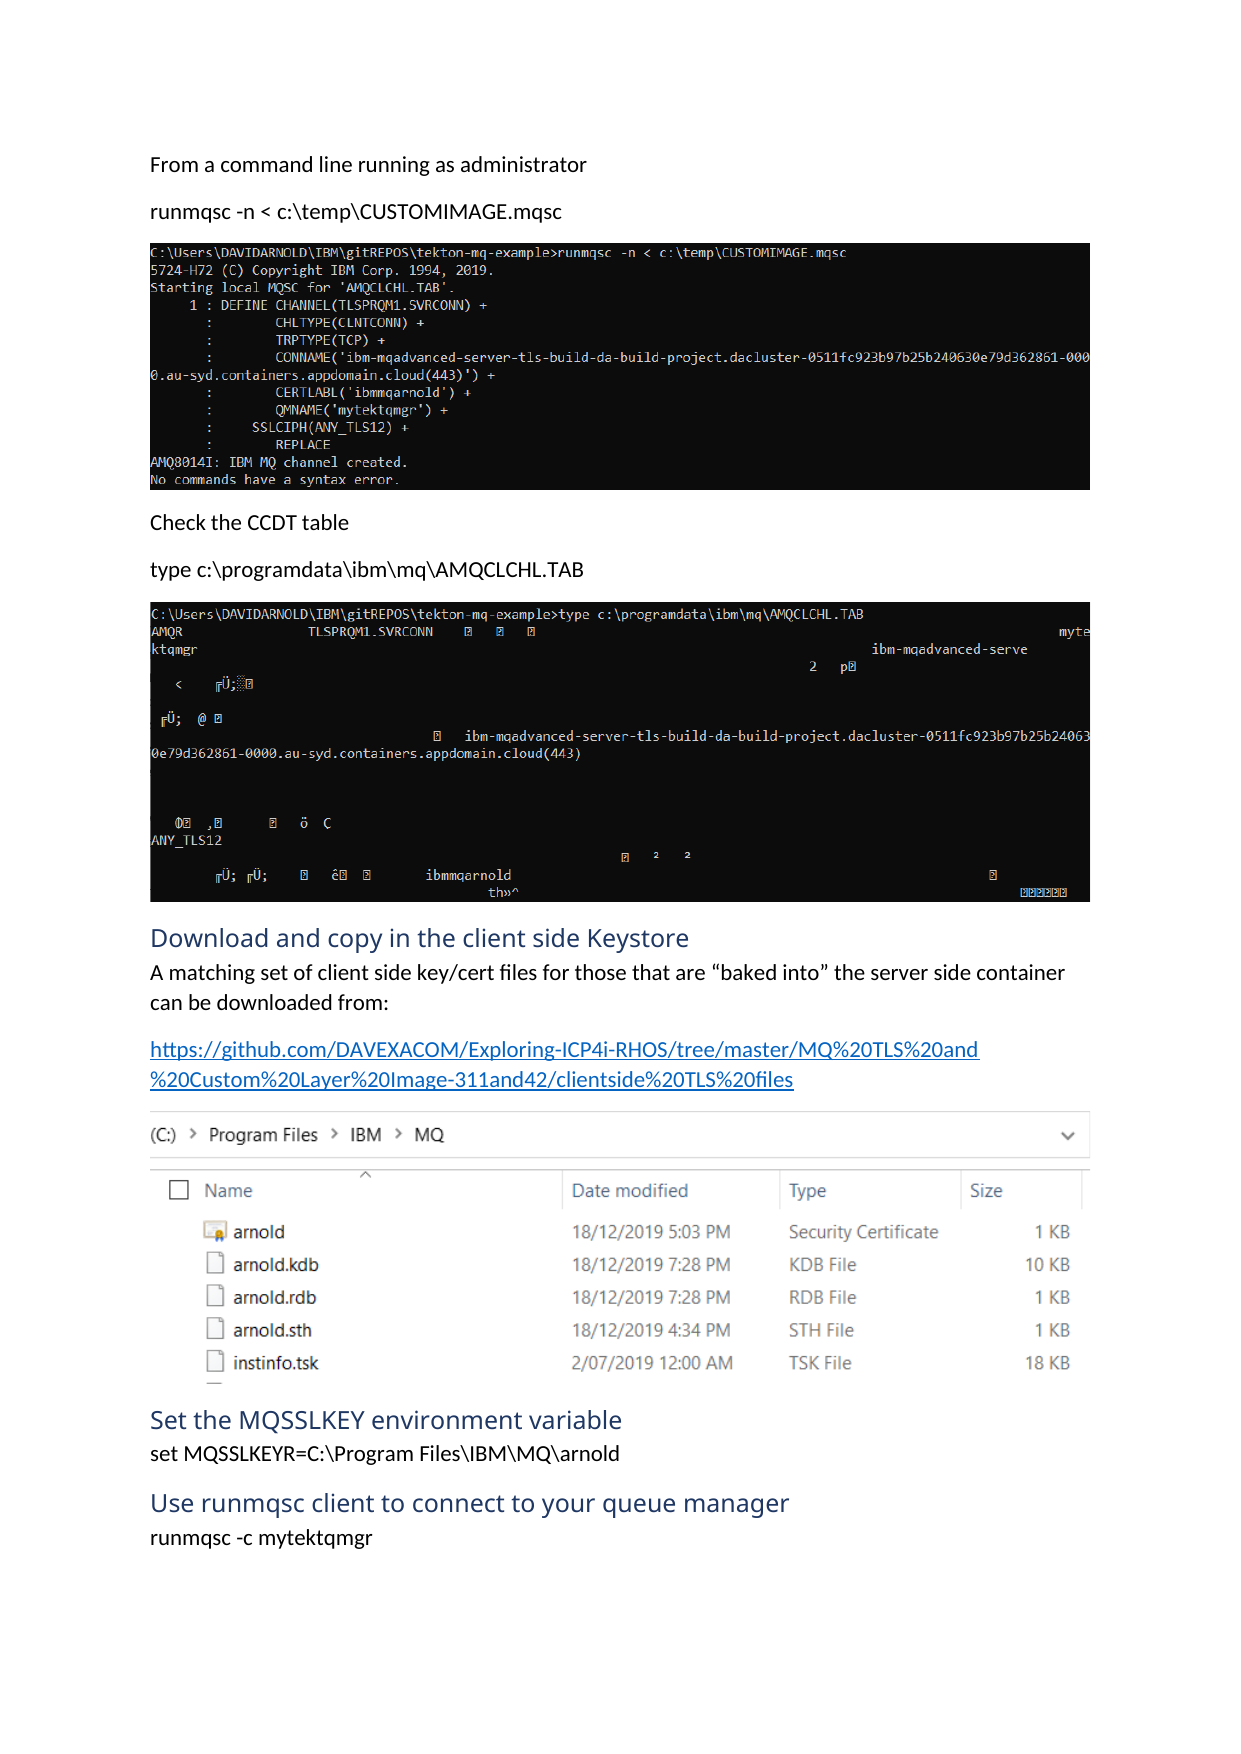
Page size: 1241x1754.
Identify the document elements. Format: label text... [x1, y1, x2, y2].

text Check the CCDT table [150, 508, 1090, 537]
subtitle Use runmqsc client to connect to your queue manager [150, 1486, 1090, 1520]
text A matching set of client side key/cert files for those that are “baked into” the server side container can be downloaded from: [150, 958, 1090, 1016]
subtitle Download and copy in the client side Keystore [150, 921, 1090, 955]
text runmqsc -n < c:\temp\CUSTOMIMAGE.mqsc [150, 197, 1090, 225]
picture [150, 243, 1091, 490]
text type c:\programdata\ibm\mq\AMQCLCHL.TAB [150, 555, 1090, 583]
text set MQSSLKEYR=C:\Program Files\IBM\MQ\arnold [150, 1439, 1090, 1467]
picture [150, 1111, 1091, 1384]
subtitle Set the MQSSLKEY environment variable [150, 1402, 1090, 1436]
text From a command line running as administrator [150, 150, 1090, 178]
text runmqsc -c mytektqmgr [150, 1523, 1090, 1551]
picture [150, 602, 1091, 902]
text https://github.com/DAVEXACOM/Exploring-ICP4i-RHOS/tree/master/MQ%20TLS%20and%20Custom%20Layer%20Image-311and42/clientside%20TLS%20files [150, 1035, 1090, 1093]
